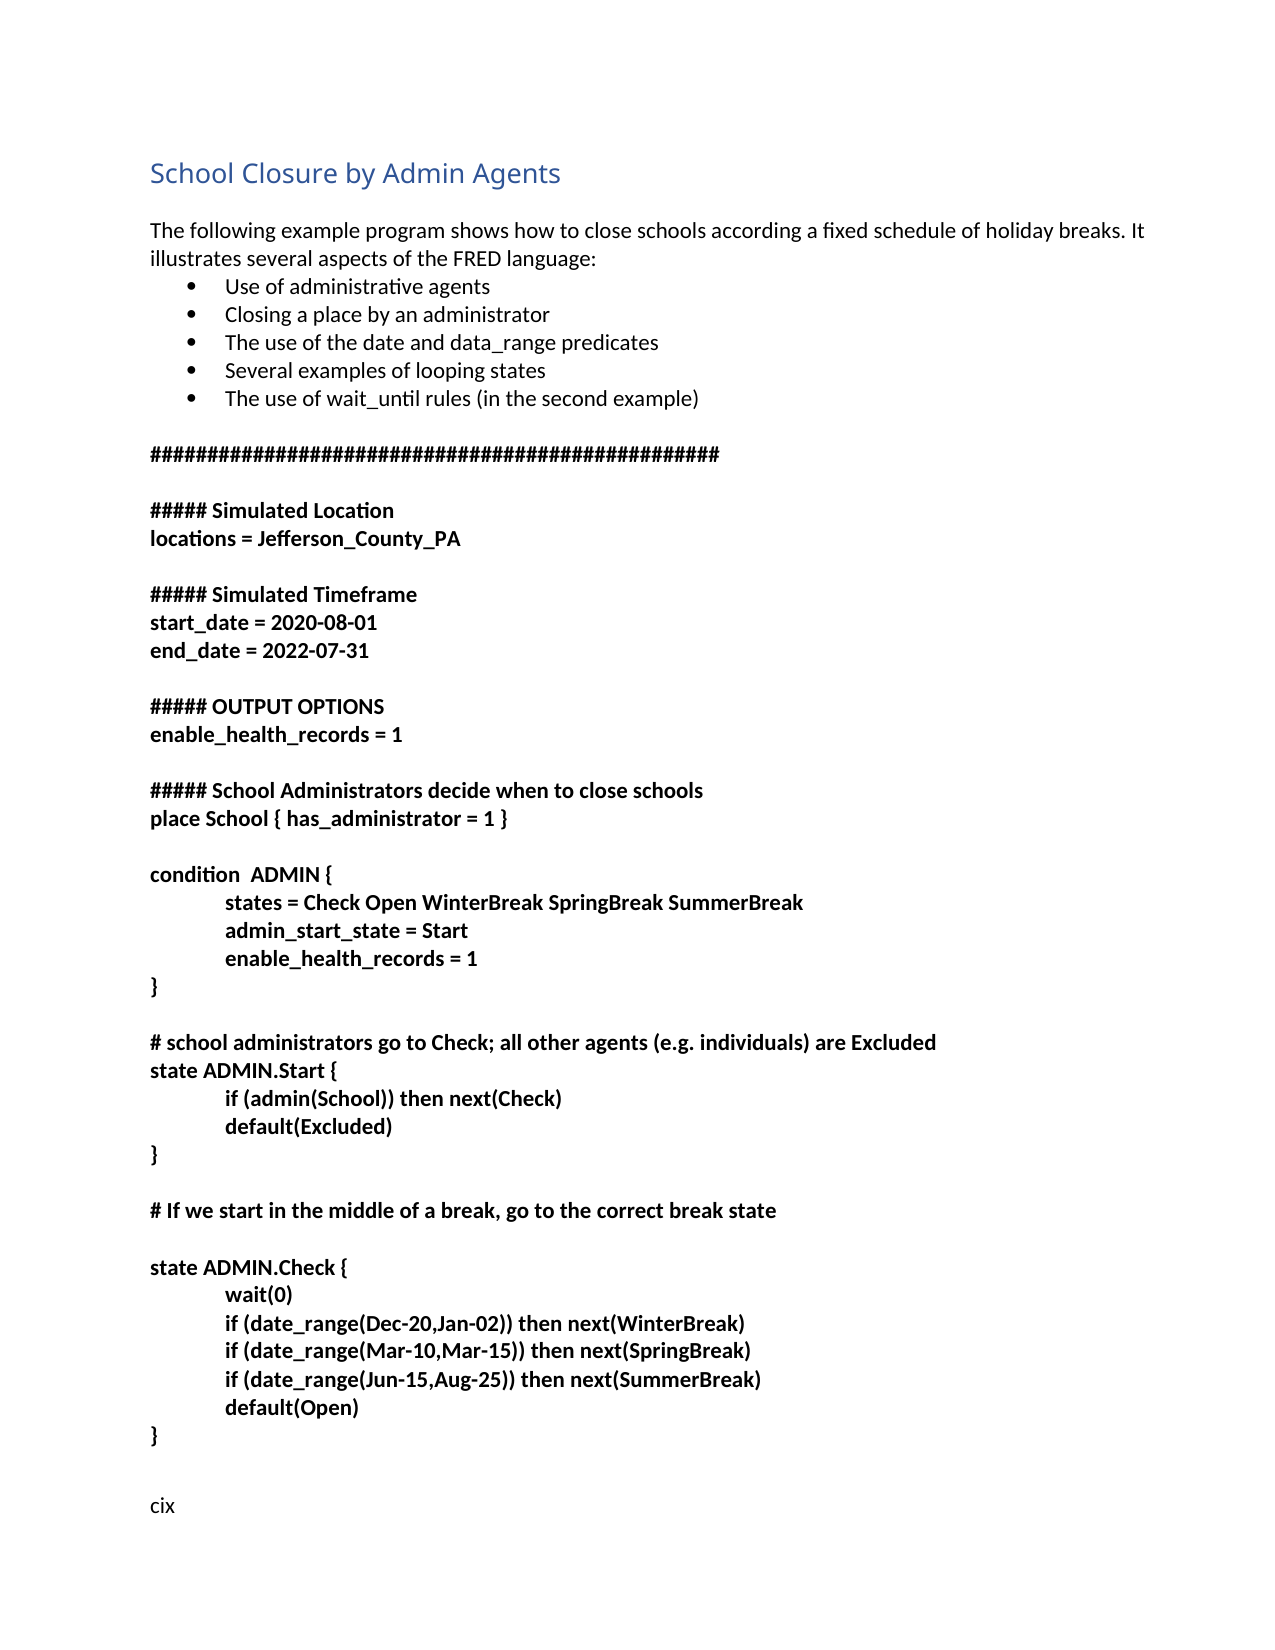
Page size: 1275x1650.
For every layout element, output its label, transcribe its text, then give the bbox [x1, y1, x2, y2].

text } [150, 1141, 1155, 1168]
text ##### OUTPUT OPTIONS [150, 692, 1155, 720]
text enable_health_records = 1 [150, 720, 1155, 748]
text place School { has_administrator = 1 } [150, 804, 1155, 832]
text start_date = 2020-08-01 [150, 608, 1155, 636]
list The use of the date and data_range predicates [187, 328, 1155, 356]
text ################################################## [150, 440, 1155, 468]
text default(Open) [150, 1393, 1155, 1421]
text state ADMIN.Check { [150, 1253, 1155, 1281]
text if (date_range(Jun-15,Aug-25)) then next(SummerBreak) [150, 1365, 1155, 1393]
text ##### Simulated Location [150, 496, 1155, 524]
text # If we start in the middle of a break, go to the correct break state [150, 1197, 1155, 1224]
text } [150, 1421, 1155, 1449]
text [150, 1309, 1155, 1337]
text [150, 1337, 1155, 1365]
text default(Excluded) [150, 1112, 1155, 1141]
text wait(0) [150, 1281, 1155, 1309]
list Closing a place by an administrator [187, 300, 1155, 328]
text The following example program shows how to close schools according a fixed schedule of holiday breaks. It illustrates several aspects of the FRED language: [150, 216, 1155, 272]
text if (admin(School)) then next(Check) [150, 1084, 1155, 1112]
text condition ADMIN { [150, 860, 1155, 888]
text admin_start_state = Start [150, 916, 1155, 944]
list Use of administrative agents [187, 272, 1155, 300]
text ##### School Administrators decide when to close schools [150, 776, 1155, 804]
text ##### Simulated Timeframe [150, 580, 1155, 608]
text state ADMIN.Start { [150, 1056, 1155, 1084]
subtitle School Closure by Admin Agents [150, 154, 1155, 191]
text states = Check Open WinterBreak SpringBreak SummerBreak [150, 888, 1155, 916]
text end_date = 2022-07-31 [150, 636, 1155, 664]
list Several examples of looping states [187, 356, 1155, 384]
list The use of wait_until rules (in the second example) [187, 384, 1155, 412]
text } [150, 972, 1155, 1000]
text # school administrators go to Check; all other agents (e.g. individuals) are Excluded [150, 1028, 1155, 1056]
text enable_health_records = 1 [150, 944, 1155, 972]
text locations = Jefferson_County_PA [150, 524, 1155, 552]
